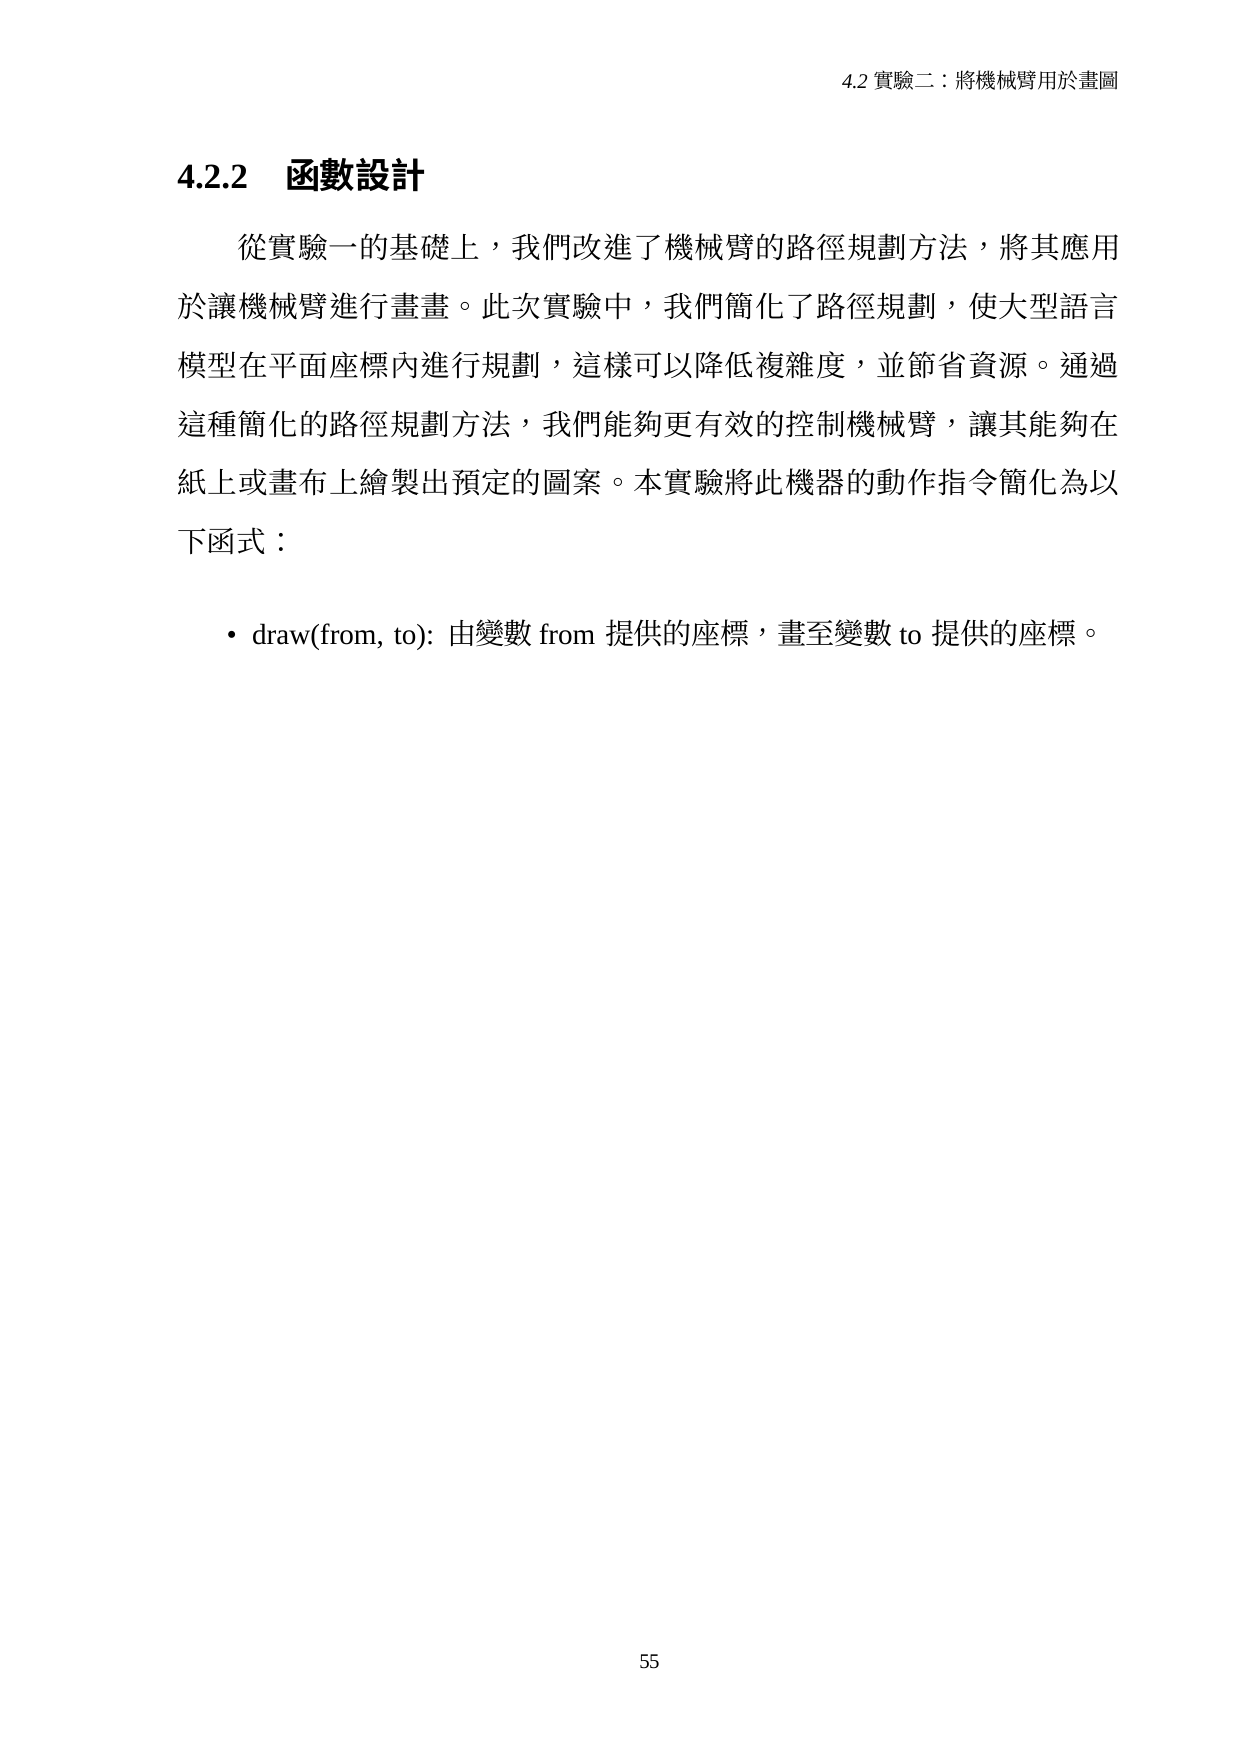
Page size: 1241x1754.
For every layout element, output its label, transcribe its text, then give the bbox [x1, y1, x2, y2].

text 從實驗一的基礎上，我們改進了機械臂的路徑規劃方法，將其應用於讓機械臂進行畫畫。此次實驗中，我們簡化了路徑規劃，使大型語言模型在平面座標內進行規劃，這樣可以降低複雜度，並節省資源。通過這種簡化的路徑規劃方法，我們能夠更有效的控制機械臂，讓其能夠在紙上或畫布上繪製出預定的圖案。本實驗將此機器的動作指令簡化為以下函式： [177, 224, 1122, 561]
subtitle 函數設計 [177, 147, 1198, 199]
list draw(from, to): 由變數 from 提供的座標，畫至變數 to 提供的座標。 [226, 611, 1198, 652]
